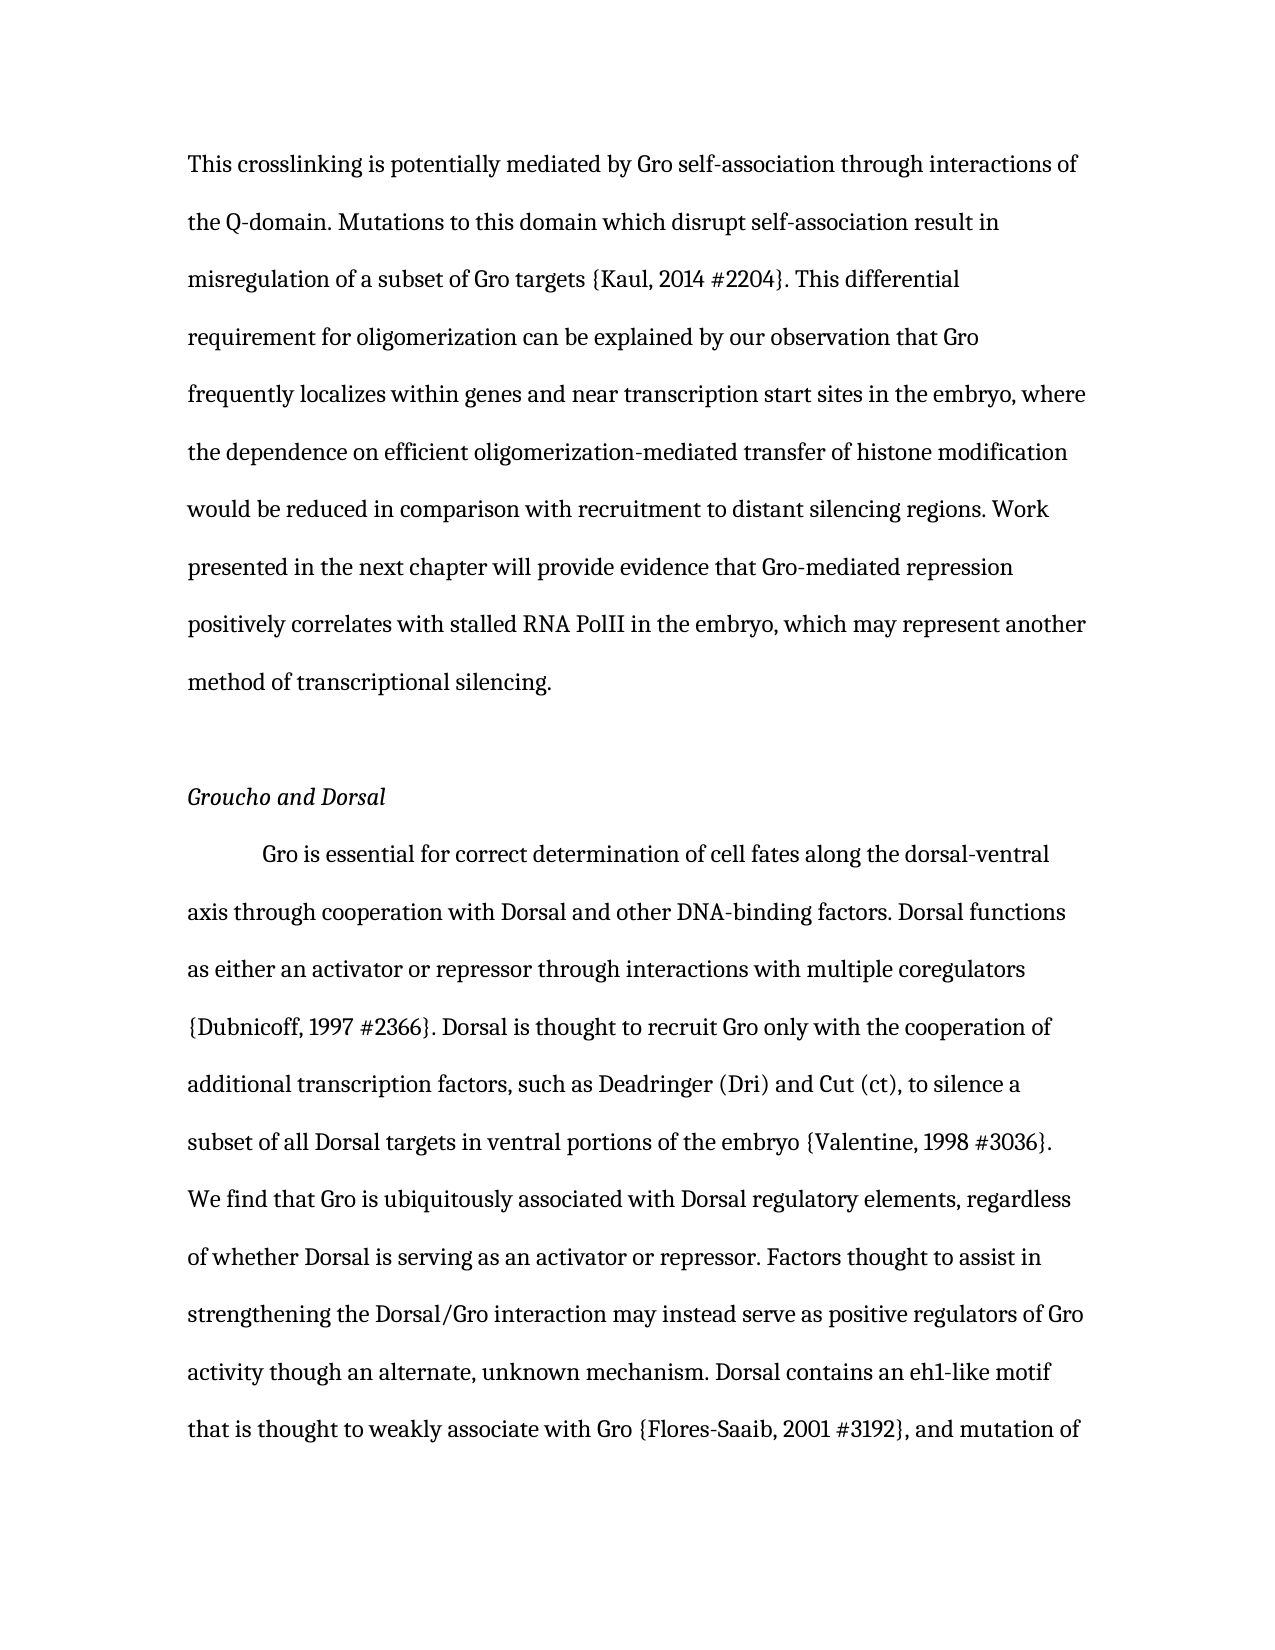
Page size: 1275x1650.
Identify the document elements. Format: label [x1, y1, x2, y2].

text [187, 840, 1087, 1444]
